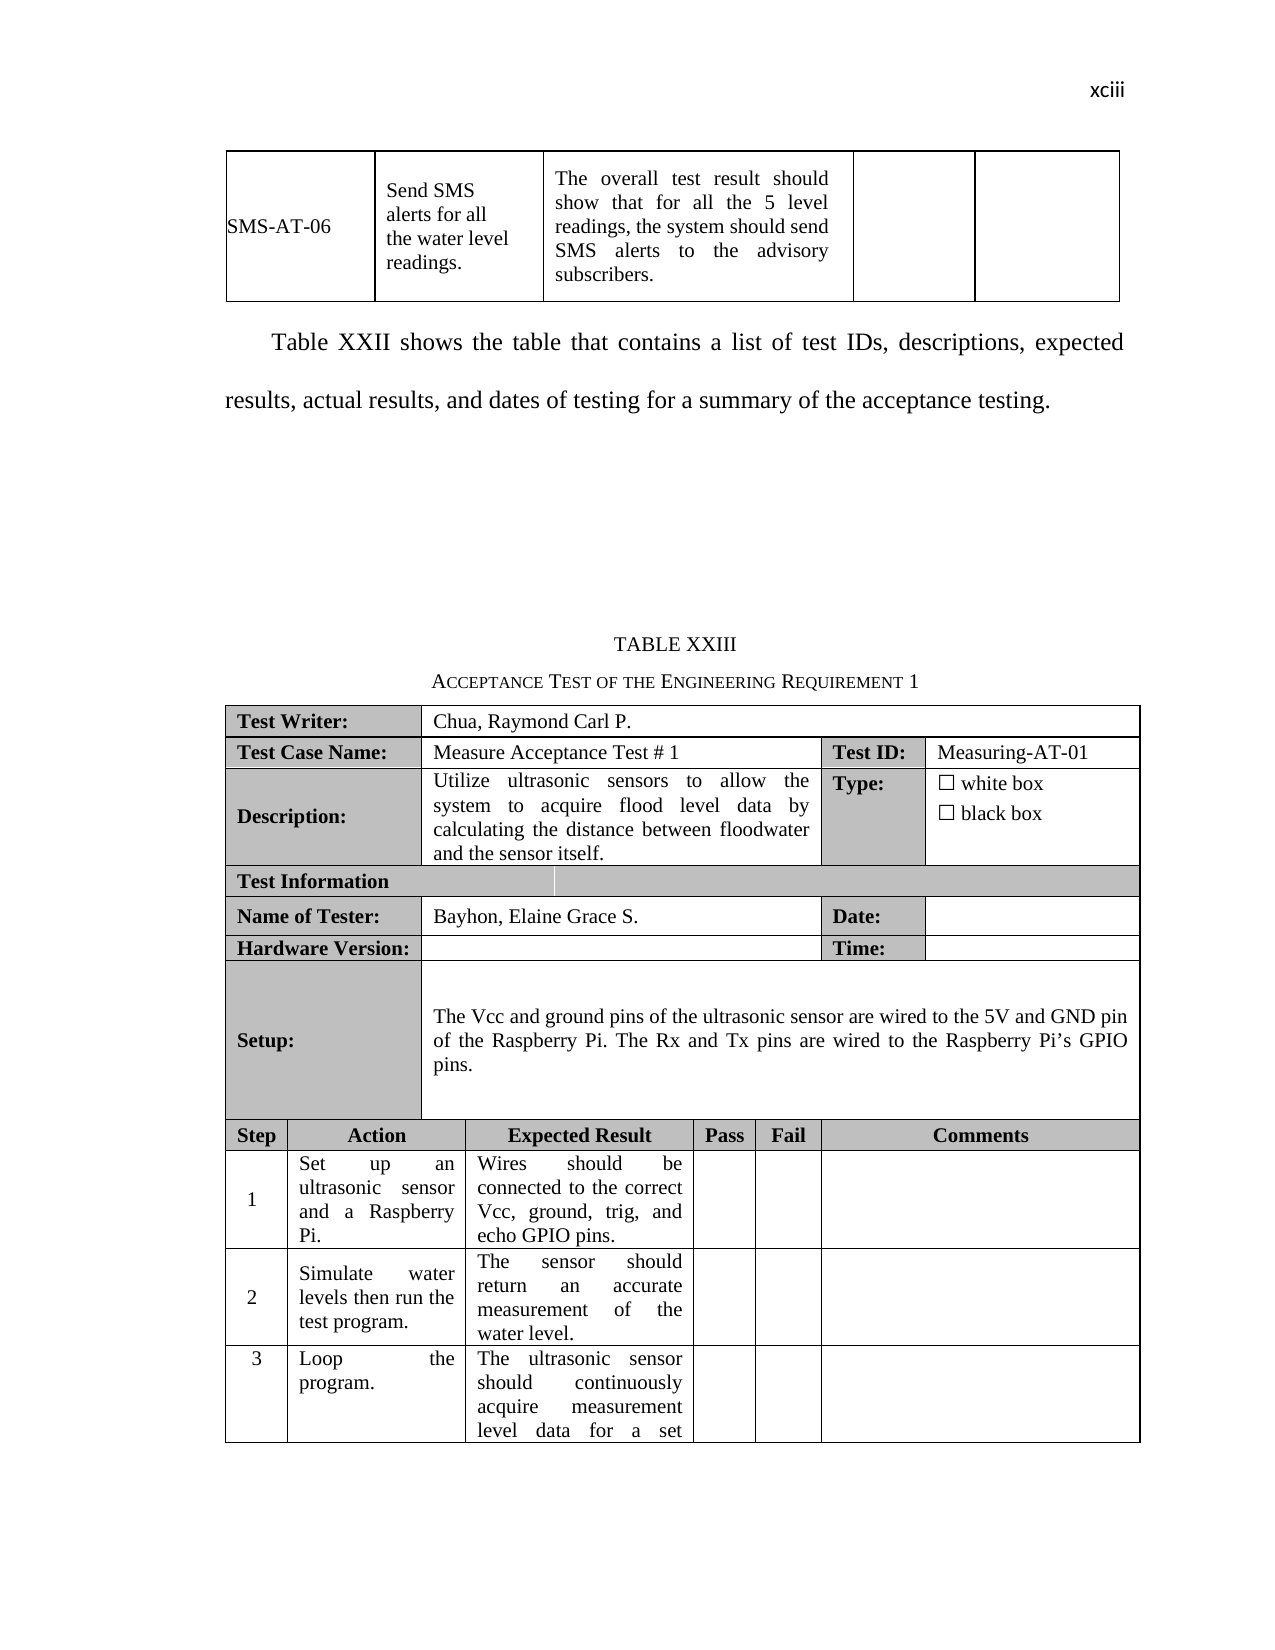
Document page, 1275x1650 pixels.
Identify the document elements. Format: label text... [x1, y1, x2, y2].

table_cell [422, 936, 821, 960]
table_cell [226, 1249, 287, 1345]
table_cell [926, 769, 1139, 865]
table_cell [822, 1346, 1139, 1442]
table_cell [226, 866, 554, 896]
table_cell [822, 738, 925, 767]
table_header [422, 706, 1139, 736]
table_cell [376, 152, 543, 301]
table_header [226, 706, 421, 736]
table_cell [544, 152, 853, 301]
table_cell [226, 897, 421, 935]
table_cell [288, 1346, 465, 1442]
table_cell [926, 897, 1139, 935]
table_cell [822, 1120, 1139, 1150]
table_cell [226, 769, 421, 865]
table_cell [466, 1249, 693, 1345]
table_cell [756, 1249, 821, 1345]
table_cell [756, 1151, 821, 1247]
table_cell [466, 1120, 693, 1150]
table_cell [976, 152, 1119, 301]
text Table XXII shows the table that contains a list of test IDs, descriptions, expected results, actual results, and dates of testing for a summary of the acceptance testing. [225, 327, 1125, 413]
text Acceptance Test of the Engineering Requirement 1 [225, 669, 1125, 693]
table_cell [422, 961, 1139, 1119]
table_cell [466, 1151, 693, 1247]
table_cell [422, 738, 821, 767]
subtitle TABLE XXIII [225, 632, 1125, 656]
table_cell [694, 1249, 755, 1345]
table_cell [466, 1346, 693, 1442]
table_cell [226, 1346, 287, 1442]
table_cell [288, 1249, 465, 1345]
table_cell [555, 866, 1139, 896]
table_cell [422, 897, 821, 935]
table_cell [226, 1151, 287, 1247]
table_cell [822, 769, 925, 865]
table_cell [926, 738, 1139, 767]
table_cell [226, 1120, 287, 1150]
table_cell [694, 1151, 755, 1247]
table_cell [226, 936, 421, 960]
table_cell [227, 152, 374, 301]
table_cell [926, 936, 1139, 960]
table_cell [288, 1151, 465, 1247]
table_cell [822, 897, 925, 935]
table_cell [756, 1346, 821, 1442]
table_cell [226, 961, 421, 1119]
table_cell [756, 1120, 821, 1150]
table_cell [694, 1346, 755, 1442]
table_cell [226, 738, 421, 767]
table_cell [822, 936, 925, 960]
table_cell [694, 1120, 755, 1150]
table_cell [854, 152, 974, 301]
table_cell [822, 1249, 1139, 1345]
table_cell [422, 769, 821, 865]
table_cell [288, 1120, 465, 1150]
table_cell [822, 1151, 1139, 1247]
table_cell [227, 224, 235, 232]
